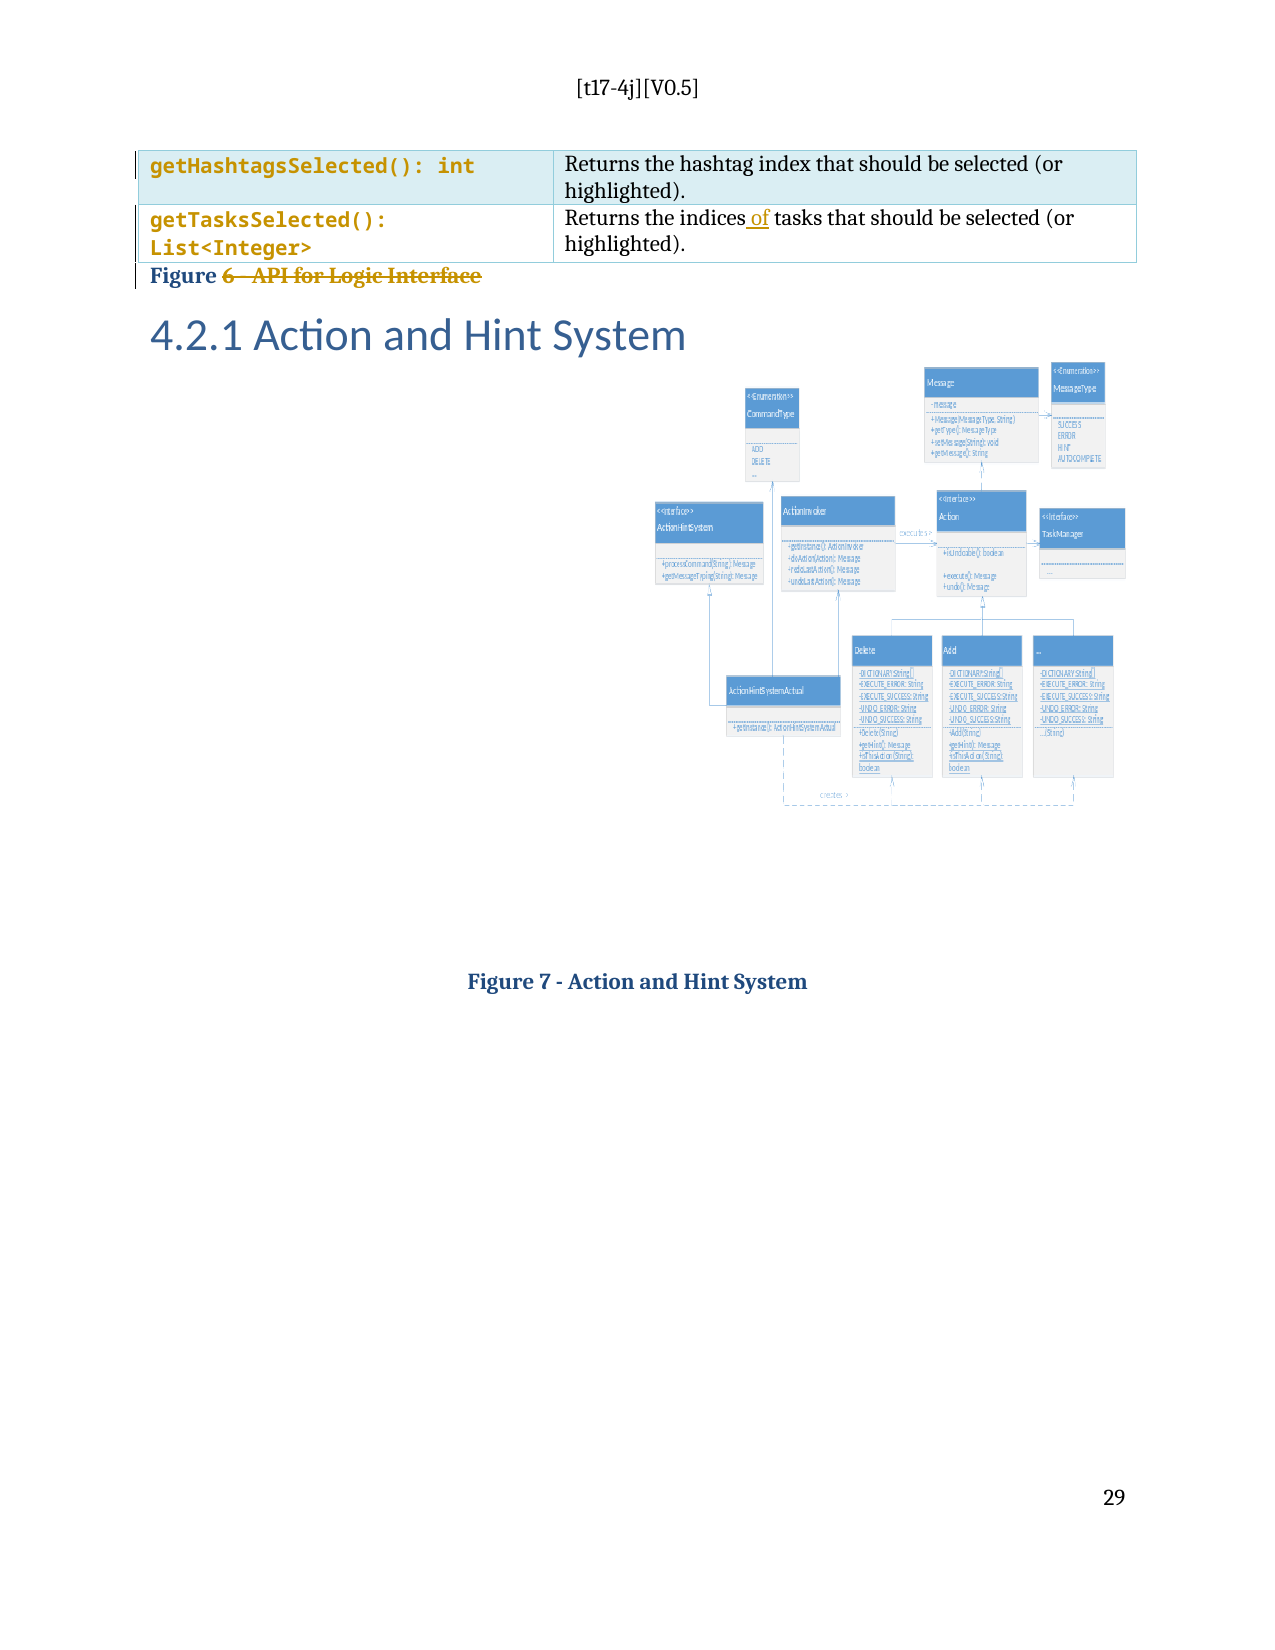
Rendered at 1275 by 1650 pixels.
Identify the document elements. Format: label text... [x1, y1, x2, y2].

table_cell Returns the indices tasks that should be selected (or highlighted). [554, 205, 1136, 262]
subtitle 4.2.1 Action and Hint System [150, 306, 1125, 362]
table_cell Returns the hashtag index that should be selected (or highlighted). [554, 151, 1136, 204]
table_cell getTasksSelected(): List<Integer> [139, 205, 553, 262]
table_cell getHashtagsSelected(): int [139, 151, 553, 204]
